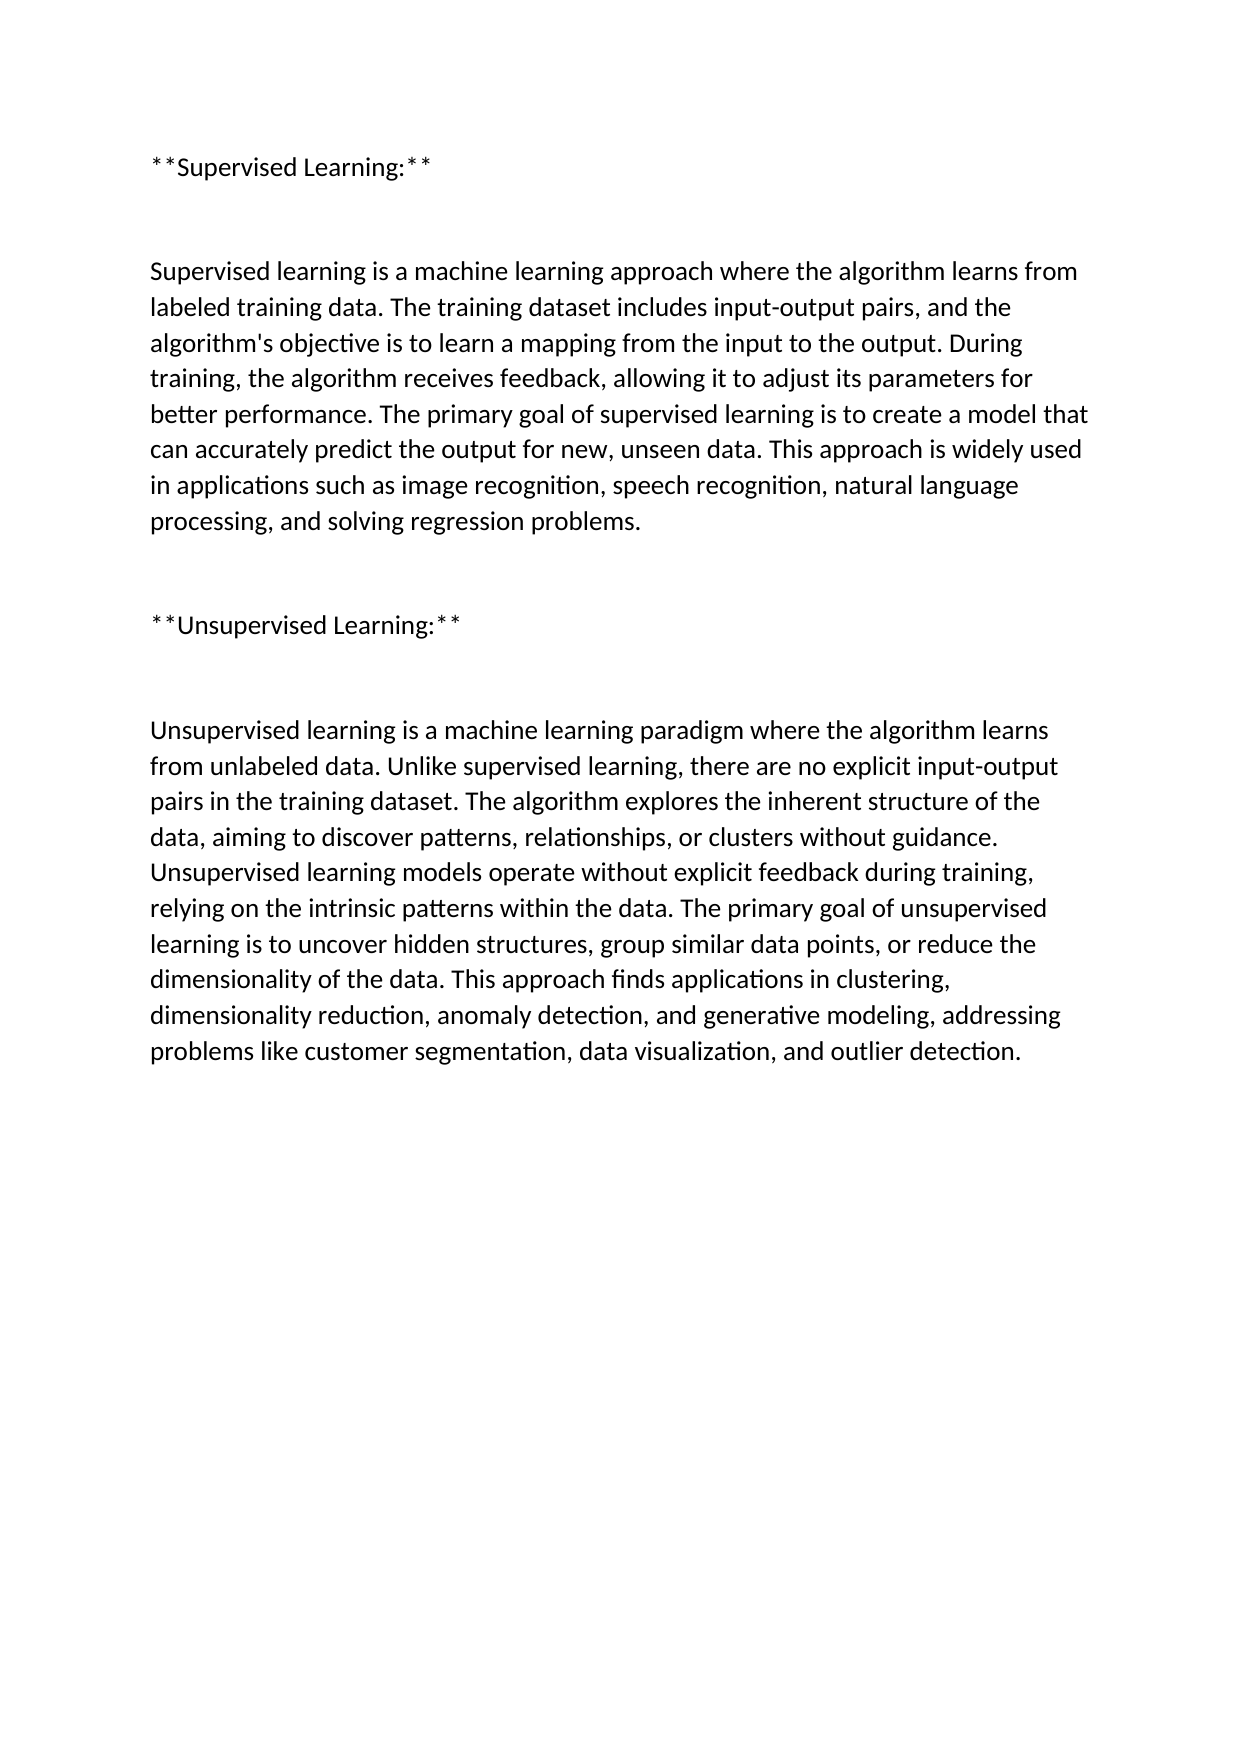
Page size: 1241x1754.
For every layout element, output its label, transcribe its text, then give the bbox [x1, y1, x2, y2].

text Supervised learning is a machine learning approach where the algorithm learns from labeled training data. The training dataset includes input-output pairs, and the algorithm's objective is to learn a mapping from the input to the output. During training, the algorithm receives feedback, allowing it to adjust its parameters for better performance. The primary goal of supervised learning is to create a model that can accurately predict the output for new, unseen data. This approach is widely used in applications such as image recognition, speech recognition, natural language processing, and solving regression problems. [150, 254, 1090, 537]
text Unsupervised learning is a machine learning paradigm where the algorithm learns from unlabeled data. Unlike supervised learning, there are no explicit input-output pairs in the training dataset. The algorithm explores the inherent structure of the data, aiming to discover patterns, relationships, or clusters without guidance. Unsupervised learning models operate without explicit feedback during training, relying on the intrinsic patterns within the data. The primary goal of unsupervised learning is to uncover hidden structures, group similar data points, or reduce the dimensionality of the data. This approach finds applications in clustering, dimensionality reduction, anomaly detection, and generative modeling, addressing problems like customer segmentation, data visualization, and outlier detection. [150, 713, 1090, 1067]
text **Supervised Learning:** [150, 150, 1090, 183]
text **Unsupervised Learning:** [150, 608, 1090, 642]
